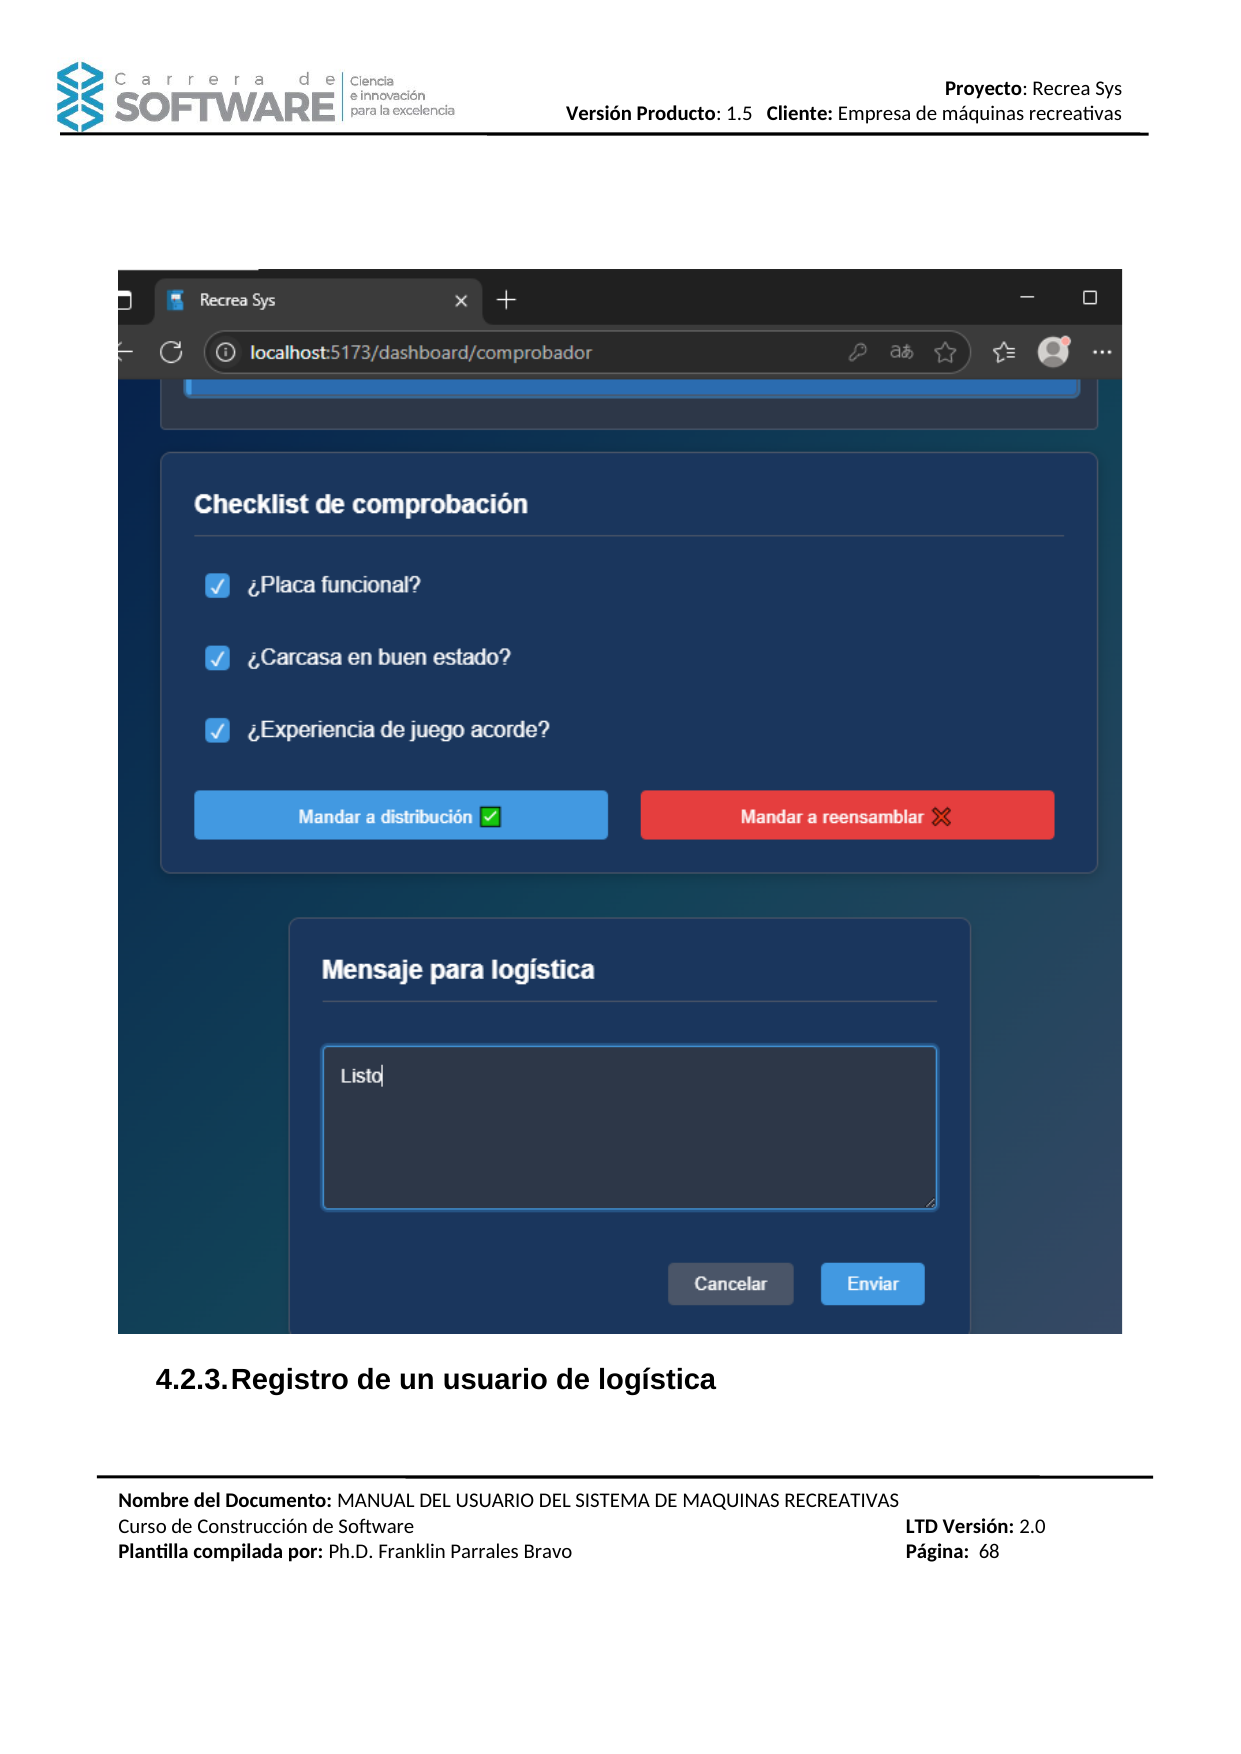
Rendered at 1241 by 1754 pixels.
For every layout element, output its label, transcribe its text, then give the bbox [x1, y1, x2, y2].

picture [118, 269, 1123, 1334]
subtitle Registro de un usuario de logística [156, 1362, 1122, 1396]
picture [46, 46, 461, 154]
